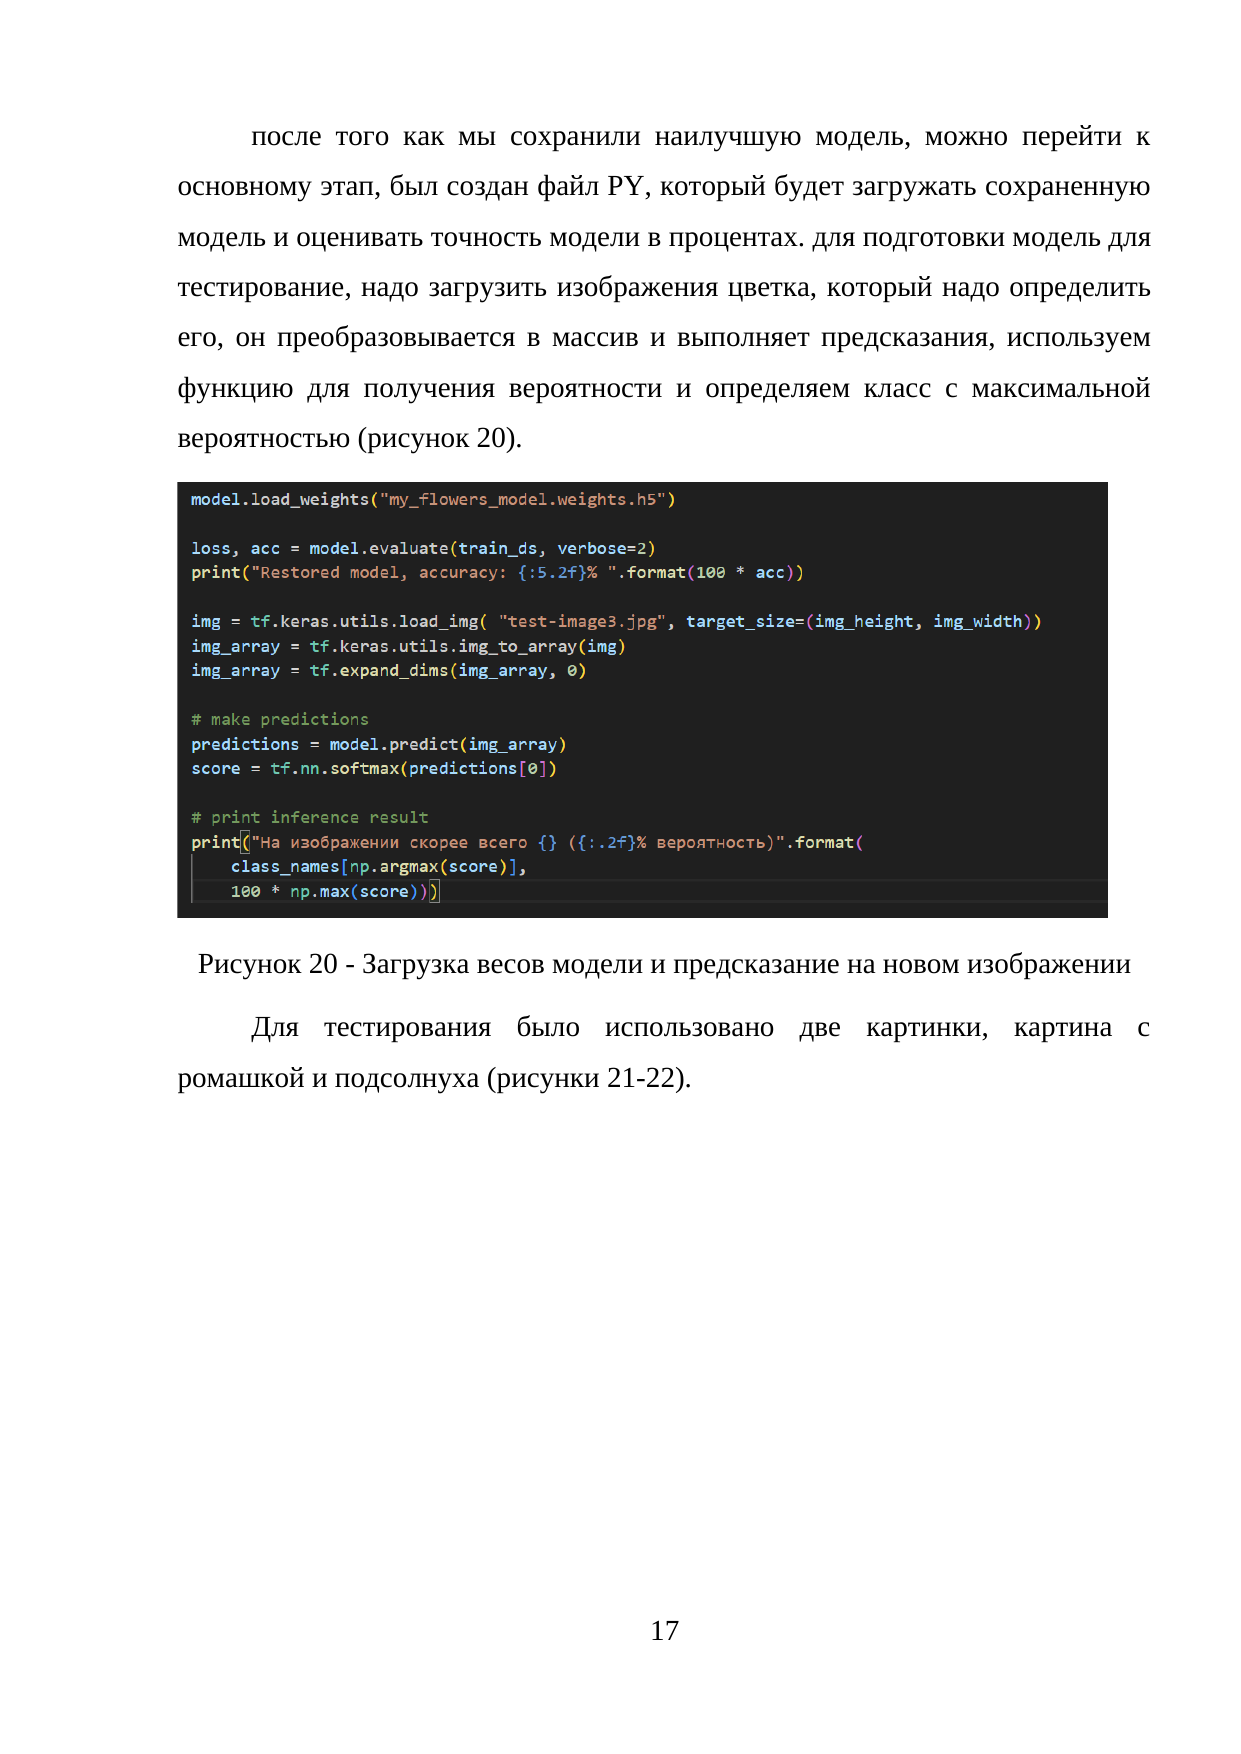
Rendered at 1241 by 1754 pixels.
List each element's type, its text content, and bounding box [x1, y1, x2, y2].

text Для тестирования было использовано две картинки, картина с ромашкой и подсолнуха (рисунки 21-22). [177, 1009, 1152, 1093]
picture [177, 482, 1108, 918]
text после того как мы сохранили наилучшую модель, можно перейти к основному этап, был создан файл PY, который будет загружать сохраненную модель и оценивать точность модели в процентах. для подготовки модель для тестирование, надо загрузить изображения цветка, который надо определить его, он преобразовывается в массив и выполняет предсказания, используем функцию для получения вероятности и определяем класс с максимальной вероятностью (рисунок 20). [177, 118, 1152, 453]
text Рисунок 20 - Загрузка весов модели и предсказание на новом изображении [177, 947, 1152, 980]
